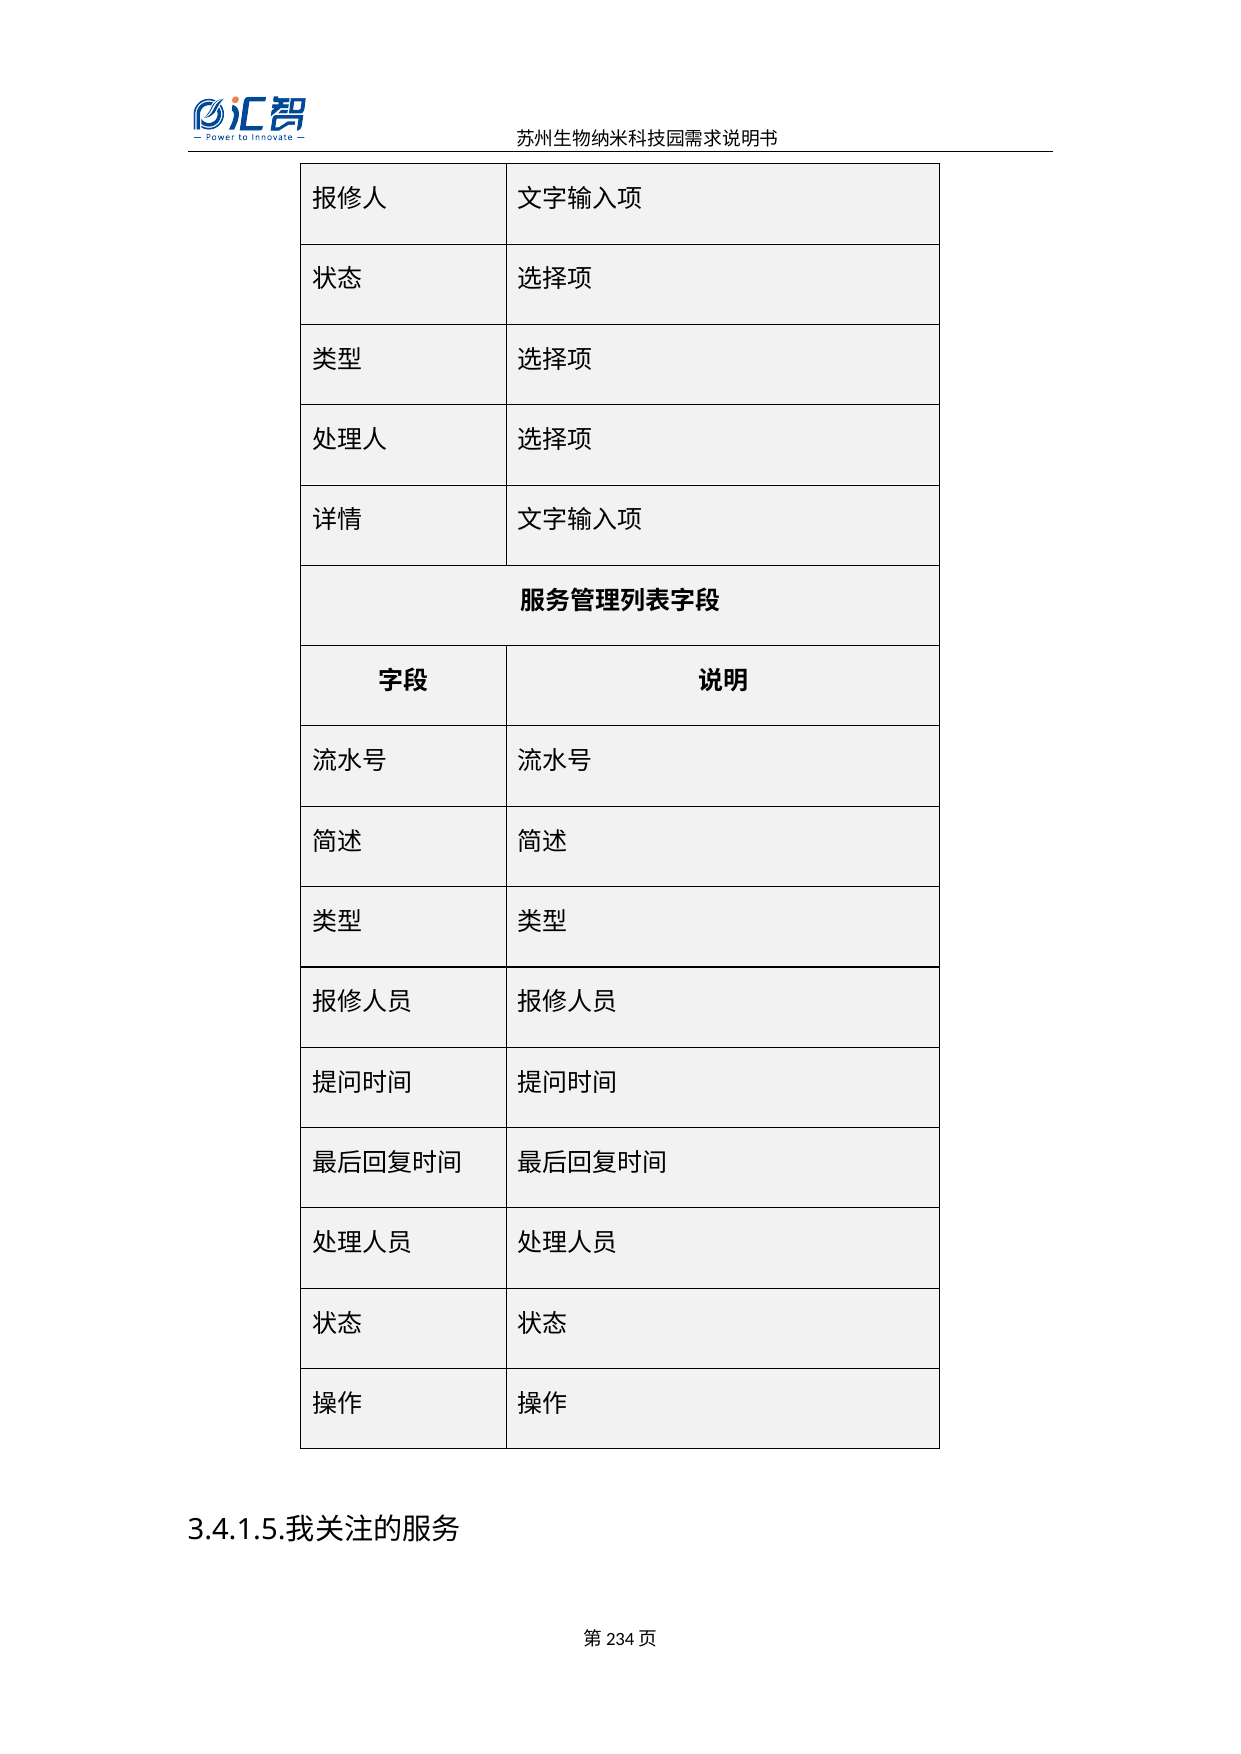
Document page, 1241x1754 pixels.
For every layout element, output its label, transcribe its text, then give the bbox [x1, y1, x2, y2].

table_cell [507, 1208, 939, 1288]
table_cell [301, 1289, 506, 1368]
subtitle 3.4.1.5.我关注的服务 [187, 1494, 1053, 1559]
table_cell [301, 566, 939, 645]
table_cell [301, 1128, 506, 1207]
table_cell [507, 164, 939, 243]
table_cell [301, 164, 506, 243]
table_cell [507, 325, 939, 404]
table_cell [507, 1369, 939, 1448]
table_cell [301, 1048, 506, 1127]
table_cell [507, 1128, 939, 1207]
picture [187, 88, 313, 146]
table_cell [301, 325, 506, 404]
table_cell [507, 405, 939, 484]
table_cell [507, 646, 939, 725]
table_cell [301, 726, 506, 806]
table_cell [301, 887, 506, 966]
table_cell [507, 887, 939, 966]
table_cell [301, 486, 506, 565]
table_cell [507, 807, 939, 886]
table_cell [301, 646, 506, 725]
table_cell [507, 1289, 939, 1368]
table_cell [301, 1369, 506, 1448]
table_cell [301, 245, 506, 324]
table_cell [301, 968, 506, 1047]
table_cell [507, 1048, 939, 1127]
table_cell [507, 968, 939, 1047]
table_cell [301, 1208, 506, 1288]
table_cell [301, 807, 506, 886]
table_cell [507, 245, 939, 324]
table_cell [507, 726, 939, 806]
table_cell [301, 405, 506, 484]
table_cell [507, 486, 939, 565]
